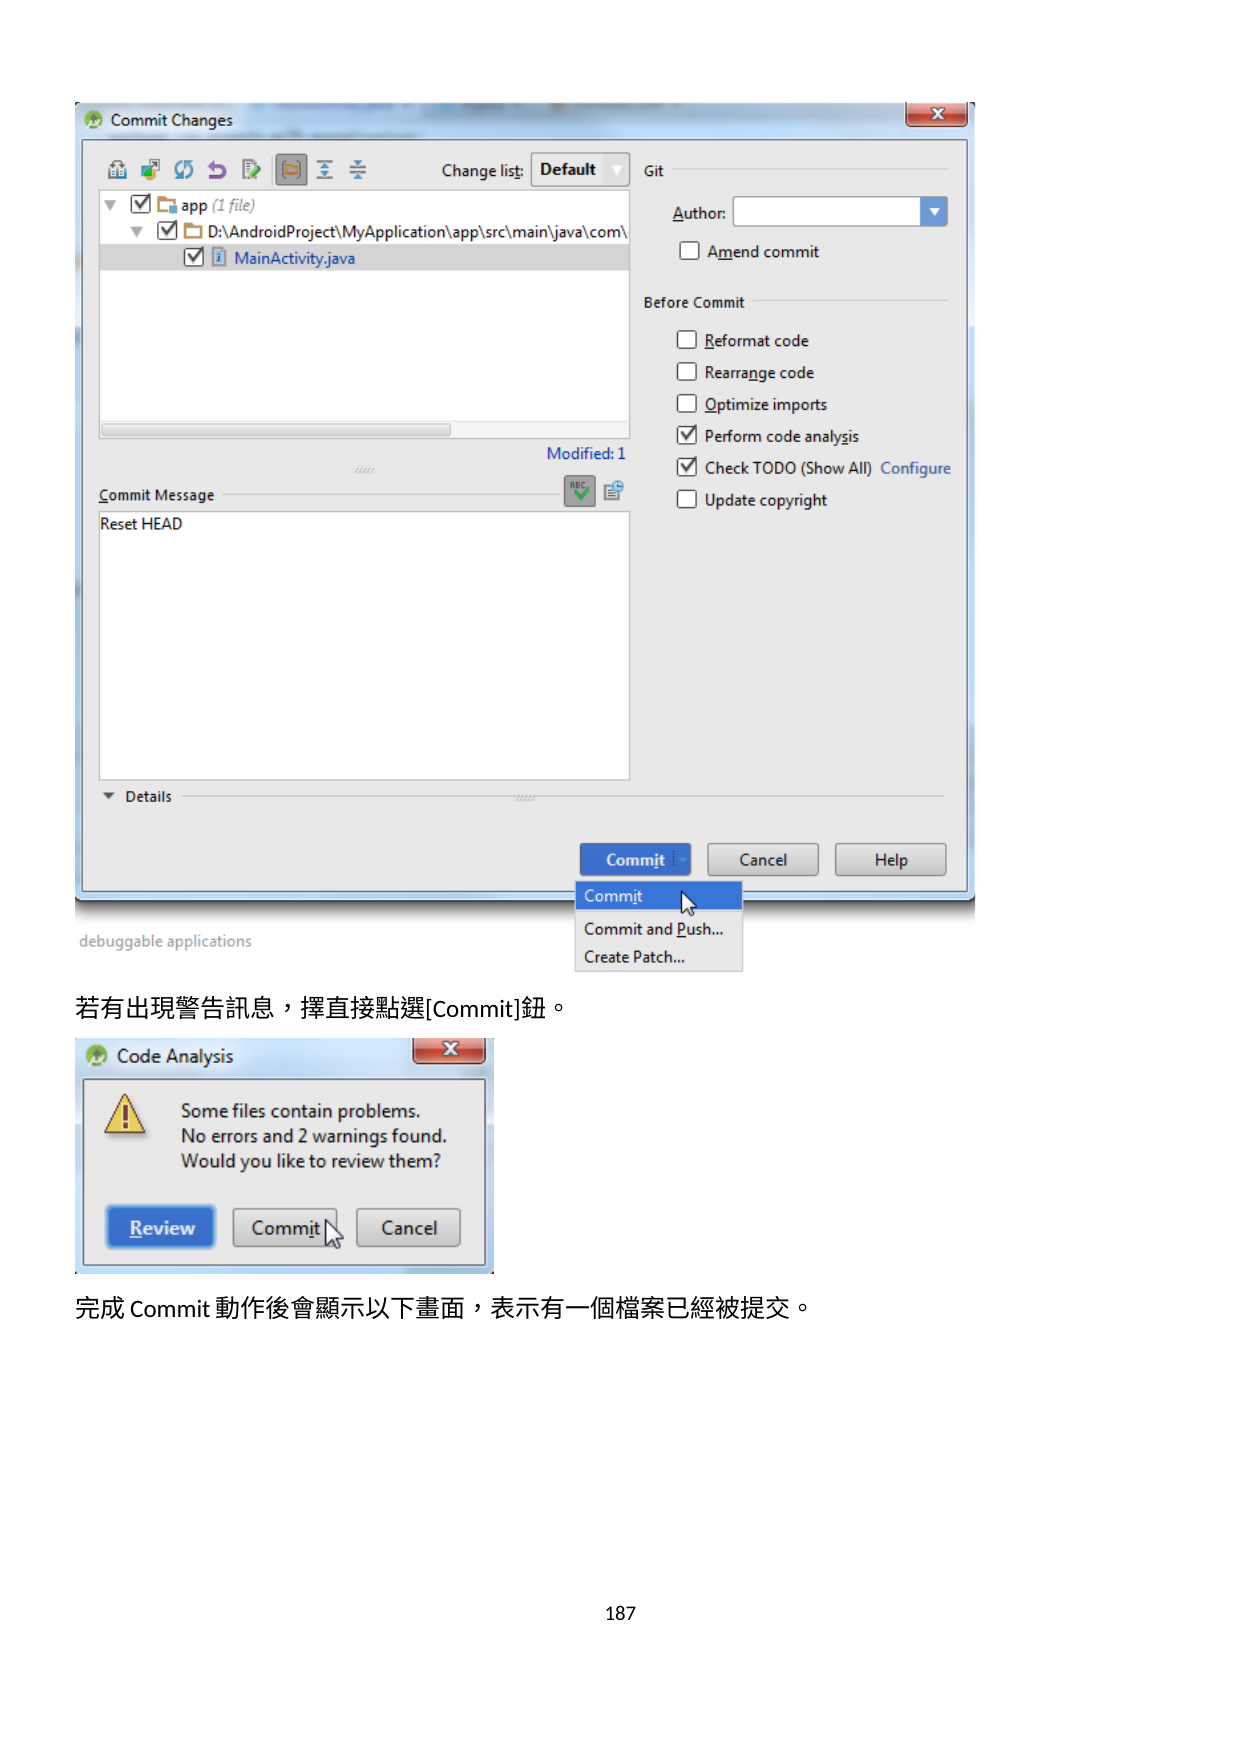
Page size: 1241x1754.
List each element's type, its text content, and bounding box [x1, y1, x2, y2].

text 完成Commit動作後會顯示以下畫面，表示有一個檔案已經被提交。 [75, 1287, 1165, 1325]
text 若有出現警告訊息，擇直接點選[Commit]鈕。 [75, 987, 1165, 1025]
picture [75, 102, 976, 972]
picture [75, 1038, 494, 1274]
